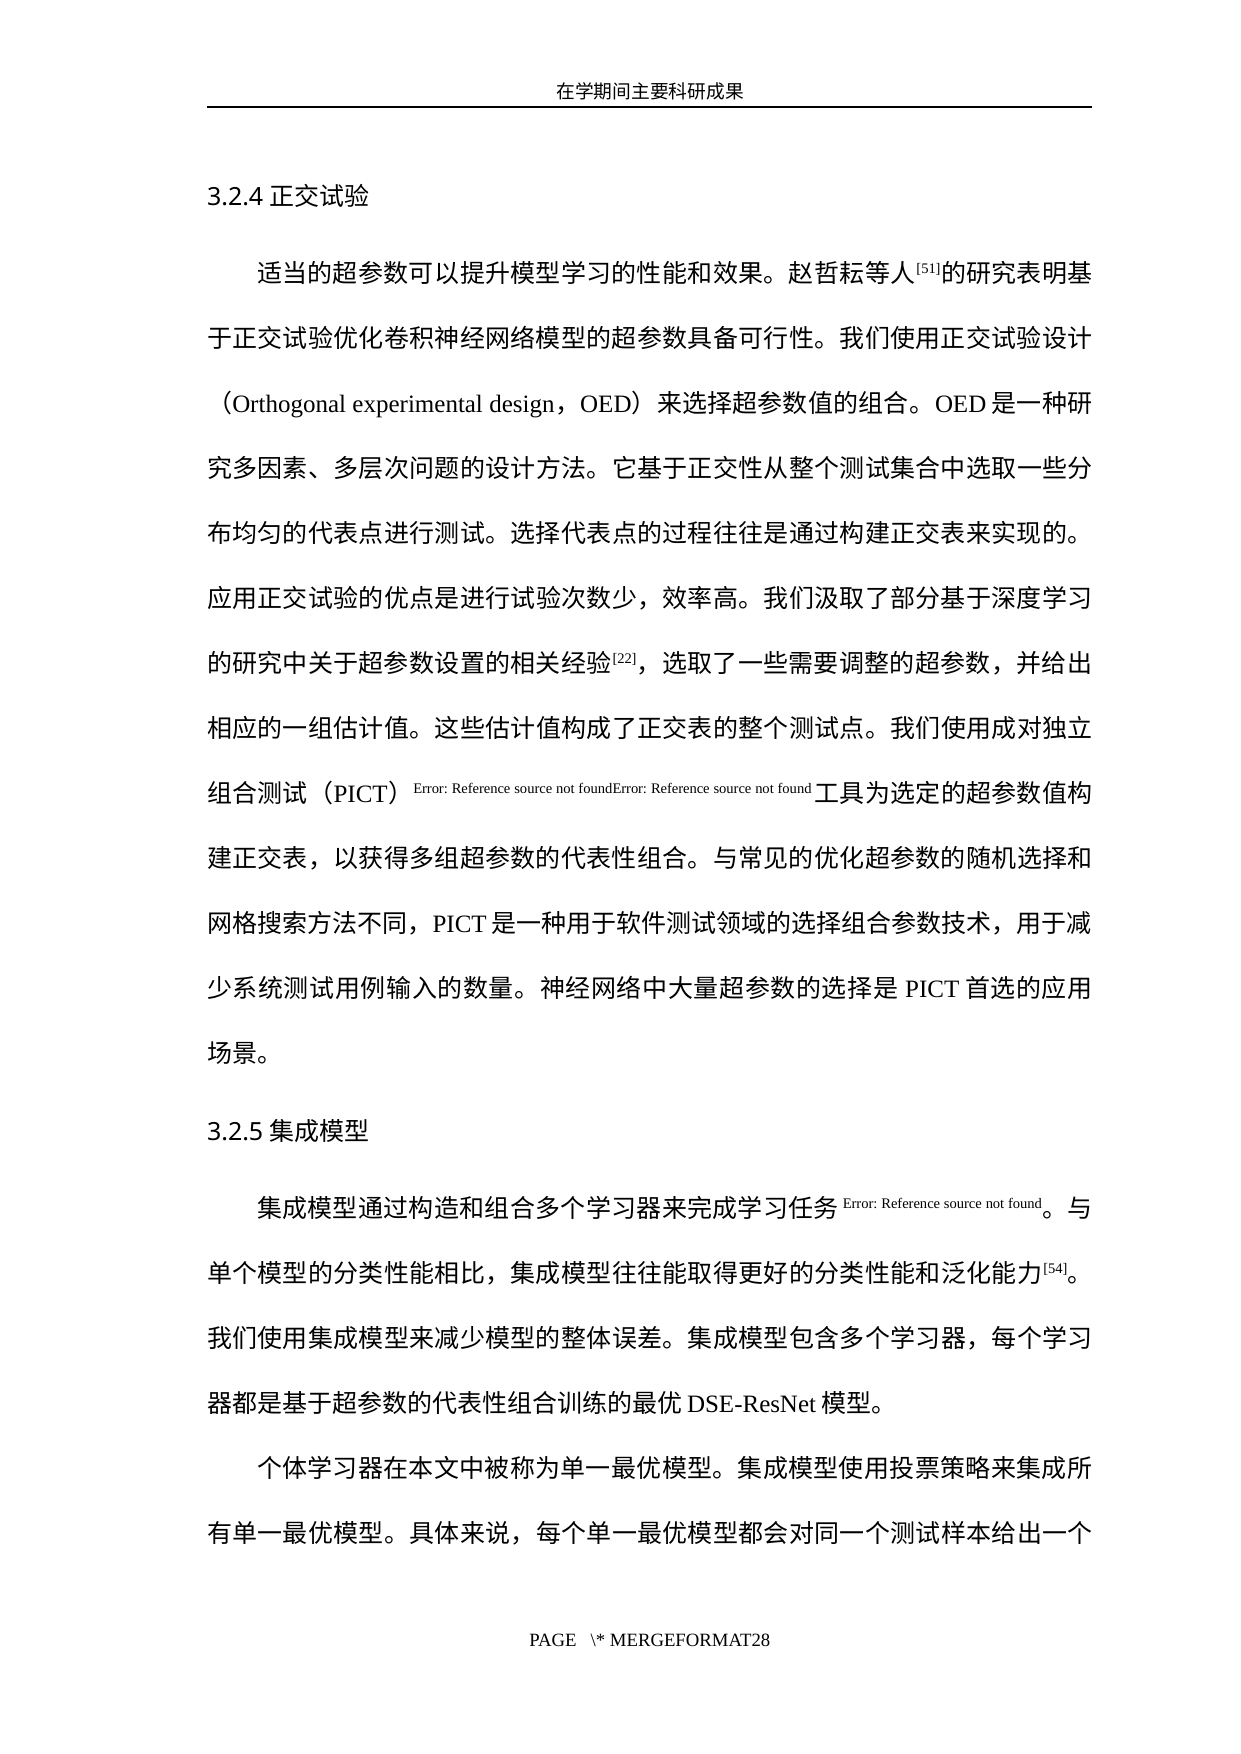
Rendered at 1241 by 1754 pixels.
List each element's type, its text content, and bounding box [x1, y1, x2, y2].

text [207, 1434, 1092, 1564]
subtitle 3.2.4 正交试验 [207, 162, 1092, 227]
subtitle 3.2.5 集成模型 [207, 1097, 1092, 1162]
